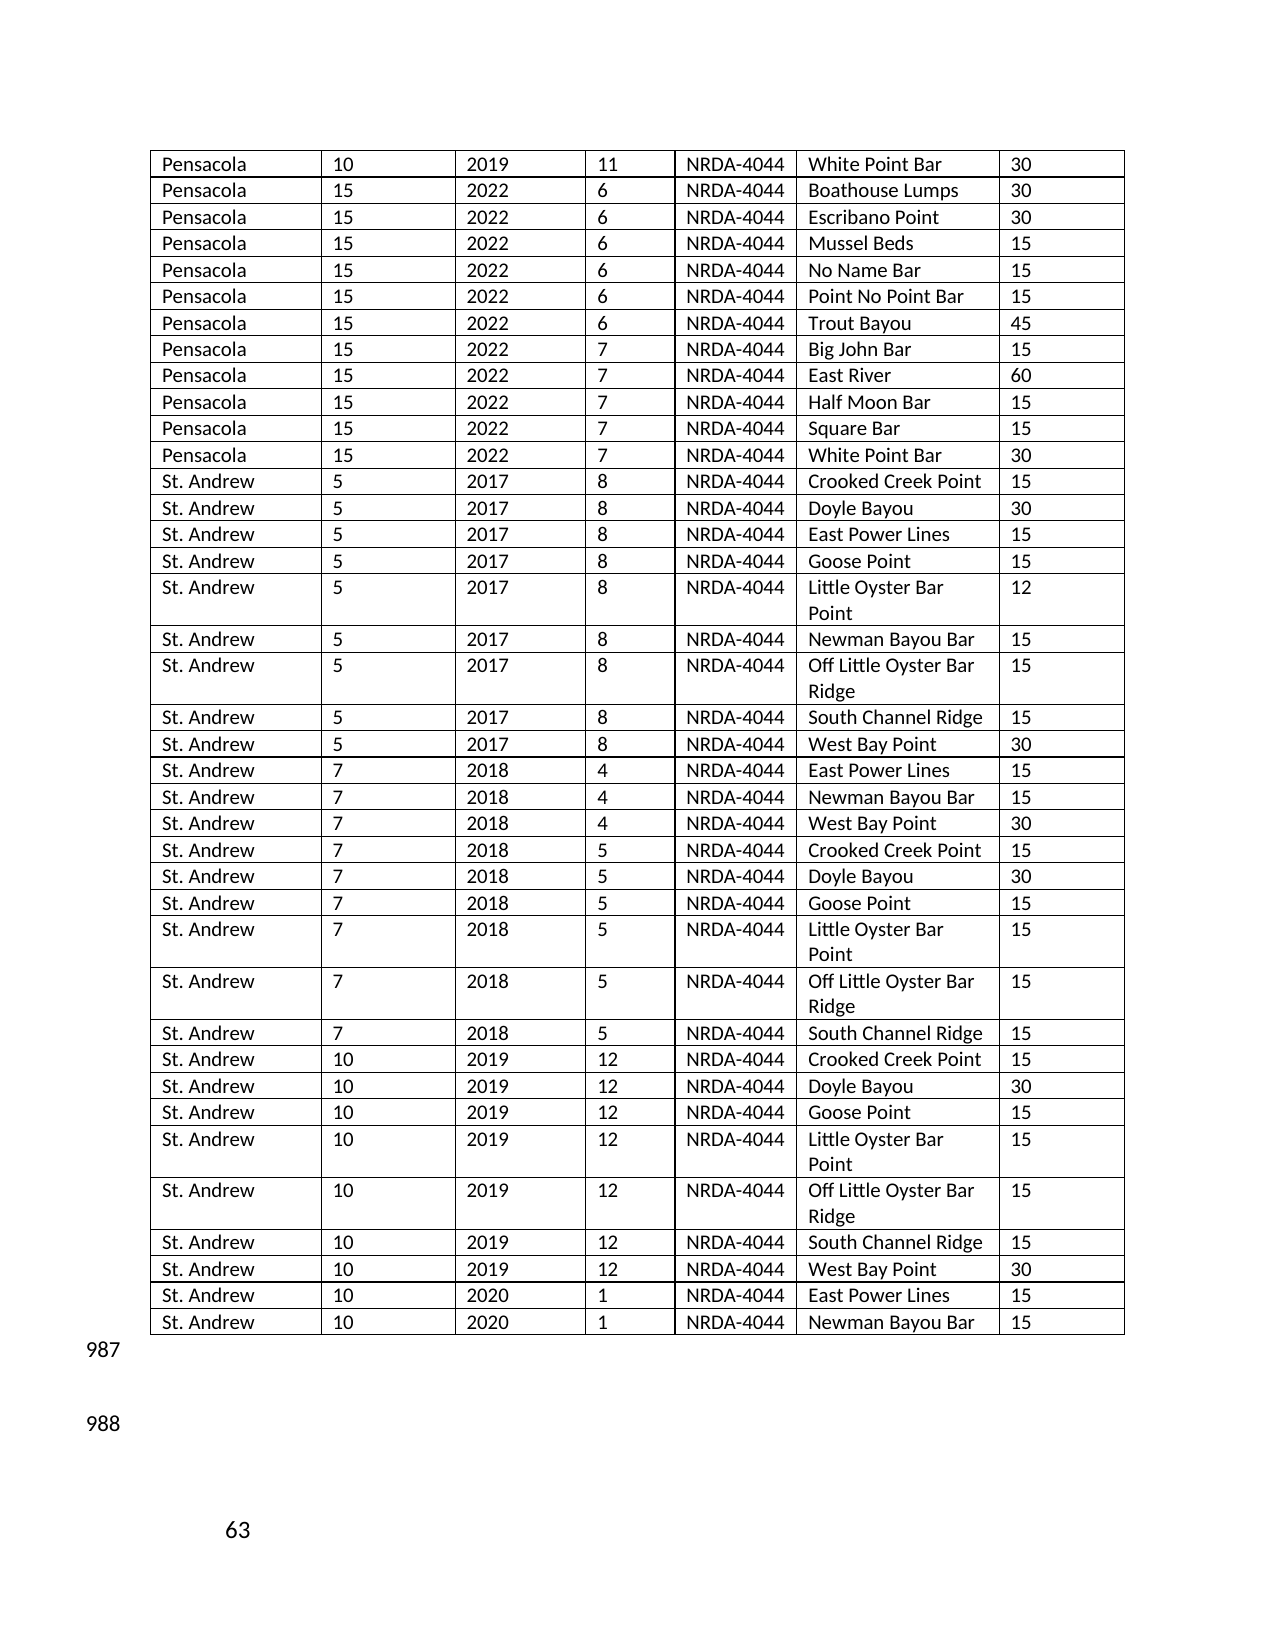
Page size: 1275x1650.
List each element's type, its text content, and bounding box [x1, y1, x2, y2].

table_cell St. Andrew [151, 1256, 321, 1281]
table_cell 15 [322, 389, 455, 414]
table_cell 15 [1000, 653, 1124, 703]
table_cell NRDA-4044 [676, 283, 796, 309]
table_cell 30 [1000, 178, 1124, 203]
table_cell 5 [322, 574, 455, 625]
table_cell NRDA-4044 [676, 442, 796, 467]
table_cell Crooked Creek Point [797, 469, 999, 494]
table_cell 30 [1000, 151, 1124, 176]
table_cell 2018 [456, 758, 585, 783]
table_cell Point No Point Bar [797, 283, 999, 309]
table_cell 2018 [456, 810, 585, 836]
table_cell 7 [322, 1020, 455, 1045]
table_cell NRDA-4044 [676, 890, 796, 915]
table_cell 4 [586, 758, 674, 783]
table_cell 2022 [456, 283, 585, 309]
table_cell 7 [586, 416, 674, 441]
table_cell NRDA-4044 [676, 495, 796, 520]
table_cell St. Andrew [151, 1046, 321, 1072]
table_cell 2022 [456, 178, 585, 203]
table_cell Pensacola [151, 310, 321, 335]
table_cell NRDA-4044 [676, 1126, 796, 1177]
table_cell 15 [1000, 1020, 1124, 1045]
table_cell NRDA-4044 [676, 837, 796, 862]
table_cell NRDA-4044 [676, 548, 796, 573]
table_cell NRDA-4044 [676, 521, 796, 547]
table_cell West Bay Point [797, 810, 999, 836]
table_cell 15 [1000, 1126, 1124, 1177]
table_cell 15 [322, 363, 455, 388]
table_cell 5 [322, 731, 455, 756]
table_cell NRDA-4044 [676, 1309, 796, 1334]
table_cell 2017 [456, 495, 585, 520]
table_cell 2018 [456, 890, 585, 915]
table_cell 5 [322, 495, 455, 520]
table_cell 2017 [456, 626, 585, 652]
table_cell Doyle Bayou [797, 1073, 999, 1098]
table_cell 6 [586, 310, 674, 335]
table_cell 6 [586, 283, 674, 309]
table_cell St. Andrew [151, 548, 321, 573]
table_cell White Point Bar [797, 151, 999, 176]
table_cell 15 [322, 204, 455, 229]
table_cell 2017 [456, 653, 585, 703]
table_cell 7 [322, 968, 455, 1019]
table_cell NRDA-4044 [676, 916, 796, 967]
table_cell NRDA-4044 [676, 204, 796, 229]
table_cell 2017 [456, 469, 585, 494]
table_cell 2017 [456, 574, 585, 625]
table_cell 1 [586, 1309, 674, 1334]
table_cell St. Andrew [151, 1020, 321, 1045]
table_cell 15 [1000, 1283, 1124, 1308]
table_cell 2018 [456, 1020, 585, 1045]
table_cell 6 [586, 257, 674, 282]
table_cell No Name Bar [797, 257, 999, 282]
table_cell 2020 [456, 1283, 585, 1308]
table_cell 1 [586, 1283, 674, 1308]
table_cell 7 [322, 810, 455, 836]
table_cell 15 [1000, 1178, 1124, 1228]
table_cell 15 [1000, 1099, 1124, 1125]
table_cell 30 [1000, 495, 1124, 520]
table_cell 8 [586, 626, 674, 652]
table_cell 10 [322, 1230, 455, 1255]
table_cell NRDA-4044 [676, 784, 796, 809]
table_cell 30 [1000, 731, 1124, 756]
table_cell 8 [586, 705, 674, 730]
table_cell 15 [1000, 758, 1124, 783]
table_cell 8 [586, 521, 674, 547]
table_cell Pensacola [151, 257, 321, 282]
table_cell 7 [586, 442, 674, 467]
table_cell 30 [1000, 863, 1124, 889]
table_cell St. Andrew [151, 837, 321, 862]
table_cell 2019 [456, 1046, 585, 1072]
table_cell 15 [1000, 968, 1124, 1019]
table_cell St. Andrew [151, 863, 321, 889]
table_cell 30 [1000, 204, 1124, 229]
table_cell 2017 [456, 548, 585, 573]
table_cell Escribano Point [797, 204, 999, 229]
table_cell St. Andrew [151, 1283, 321, 1308]
table_cell Crooked Creek Point [797, 1046, 999, 1072]
table_cell 7 [322, 758, 455, 783]
table_cell Newman Bayou Bar [797, 1309, 999, 1334]
table_cell Pensacola [151, 204, 321, 229]
table_cell Off Little Oyster Bar Ridge [797, 968, 999, 1019]
table_cell East Power Lines [797, 1283, 999, 1308]
table_cell Big John Bar [797, 336, 999, 362]
table_cell NRDA-4044 [676, 178, 796, 203]
table_cell 15 [1000, 469, 1124, 494]
table_cell 2022 [456, 336, 585, 362]
table_cell Pensacola [151, 442, 321, 467]
table_cell 12 [586, 1099, 674, 1125]
table_cell 2018 [456, 784, 585, 809]
table_cell 7 [586, 336, 674, 362]
table_cell Doyle Bayou [797, 863, 999, 889]
table_cell NRDA-4044 [676, 574, 796, 625]
table_cell Pensacola [151, 336, 321, 362]
table_cell 2022 [456, 416, 585, 441]
table_cell Pensacola [151, 151, 321, 176]
table_cell South Channel Ridge [797, 705, 999, 730]
table_cell NRDA-4044 [676, 758, 796, 783]
table_cell Newman Bayou Bar [797, 784, 999, 809]
table_cell Goose Point [797, 1099, 999, 1125]
table_cell St. Andrew [151, 731, 321, 756]
table_cell South Channel Ridge [797, 1230, 999, 1255]
table_cell St. Andrew [151, 1099, 321, 1125]
table_cell NRDA-4044 [676, 363, 796, 388]
table_cell 12 [586, 1230, 674, 1255]
table_cell 2019 [456, 1256, 585, 1281]
table_cell 12 [586, 1126, 674, 1177]
table_cell 15 [1000, 1309, 1124, 1334]
table_cell 10 [322, 1046, 455, 1072]
table_cell Trout Bayou [797, 310, 999, 335]
table_cell St. Andrew [151, 1309, 321, 1334]
table_cell 8 [586, 731, 674, 756]
table_cell 8 [586, 469, 674, 494]
table_cell 15 [322, 257, 455, 282]
table_cell NRDA-4044 [676, 336, 796, 362]
table_cell East Power Lines [797, 758, 999, 783]
table_cell Pensacola [151, 416, 321, 441]
table_cell Pensacola [151, 230, 321, 256]
table_cell 8 [586, 495, 674, 520]
table_cell 7 [322, 837, 455, 862]
table_cell Little Oyster Bar Point [797, 916, 999, 967]
table_cell NRDA-4044 [676, 705, 796, 730]
table_cell 7 [322, 890, 455, 915]
table_cell 15 [1000, 626, 1124, 652]
table_cell 2022 [456, 230, 585, 256]
table_cell 30 [1000, 442, 1124, 467]
table_cell 5 [322, 548, 455, 573]
table_cell NRDA-4044 [676, 1046, 796, 1072]
table_cell 2018 [456, 916, 585, 967]
table_cell St. Andrew [151, 705, 321, 730]
table_cell West Bay Point [797, 1256, 999, 1281]
table_cell 15 [322, 283, 455, 309]
table_cell 2022 [456, 204, 585, 229]
table_cell 30 [1000, 1256, 1124, 1281]
table_cell East River [797, 363, 999, 388]
table_cell 2019 [456, 1099, 585, 1125]
table_cell 2019 [456, 151, 585, 176]
table_cell 2017 [456, 731, 585, 756]
table_cell Square Bar [797, 416, 999, 441]
table_cell 15 [322, 230, 455, 256]
table_cell Mussel Beds [797, 230, 999, 256]
table_cell Pensacola [151, 389, 321, 414]
table_cell NRDA-4044 [676, 1073, 796, 1098]
table_cell 5 [586, 968, 674, 1019]
table_cell Little Oyster Bar Point [797, 574, 999, 625]
table_cell 2022 [456, 310, 585, 335]
table_cell 30 [1000, 1073, 1124, 1098]
table_cell West Bay Point [797, 731, 999, 756]
table_cell 2018 [456, 837, 585, 862]
table_cell 15 [1000, 916, 1124, 967]
table_cell 10 [322, 151, 455, 176]
table_cell 8 [586, 574, 674, 625]
table_cell Little Oyster Bar Point [797, 1126, 999, 1177]
table_cell St. Andrew [151, 1178, 321, 1228]
table_cell 15 [322, 310, 455, 335]
table_cell 15 [1000, 257, 1124, 282]
table_cell 10 [322, 1256, 455, 1281]
table_cell 12 [586, 1178, 674, 1228]
table_cell 10 [322, 1283, 455, 1308]
table_cell NRDA-4044 [676, 389, 796, 414]
table_cell Goose Point [797, 548, 999, 573]
table_cell St. Andrew [151, 626, 321, 652]
table_cell NRDA-4044 [676, 230, 796, 256]
table_cell 15 [1000, 521, 1124, 547]
table_cell 15 [1000, 389, 1124, 414]
table_cell 4 [586, 784, 674, 809]
table_cell St. Andrew [151, 1230, 321, 1255]
table_cell Boathouse Lumps [797, 178, 999, 203]
table_cell 6 [586, 178, 674, 203]
table_cell 2022 [456, 257, 585, 282]
table_cell NRDA-4044 [676, 1283, 796, 1308]
table_cell 15 [1000, 230, 1124, 256]
table_cell NRDA-4044 [676, 968, 796, 1019]
table_cell 7 [586, 389, 674, 414]
table_cell St. Andrew [151, 1073, 321, 1098]
table_cell 5 [586, 837, 674, 862]
table_cell 2022 [456, 442, 585, 467]
table_cell 15 [1000, 416, 1124, 441]
table_cell Pensacola [151, 363, 321, 388]
table_cell NRDA-4044 [676, 810, 796, 836]
table_cell 15 [1000, 283, 1124, 309]
table_cell Doyle Bayou [797, 495, 999, 520]
table_cell 15 [1000, 784, 1124, 809]
table_cell 2020 [456, 1309, 585, 1334]
table_cell 2018 [456, 968, 585, 1019]
table_cell 2019 [456, 1073, 585, 1098]
table_cell 5 [322, 626, 455, 652]
table_cell 2017 [456, 521, 585, 547]
table_cell 15 [322, 442, 455, 467]
table_cell South Channel Ridge [797, 1020, 999, 1045]
table_cell 15 [1000, 1046, 1124, 1072]
table_cell 7 [322, 916, 455, 967]
table_cell 10 [322, 1309, 455, 1334]
table_cell 15 [1000, 1230, 1124, 1255]
table_cell 15 [1000, 837, 1124, 862]
table_cell NRDA-4044 [676, 257, 796, 282]
table_cell 12 [586, 1256, 674, 1281]
table_cell 7 [586, 363, 674, 388]
table_cell 11 [586, 151, 674, 176]
table_cell NRDA-4044 [676, 626, 796, 652]
table_cell 5 [586, 916, 674, 967]
table_cell Off Little Oyster Bar Ridge [797, 1178, 999, 1228]
table_cell NRDA-4044 [676, 1099, 796, 1125]
table_cell St. Andrew [151, 1126, 321, 1177]
table_cell NRDA-4044 [676, 863, 796, 889]
table_cell 2019 [456, 1126, 585, 1177]
table_cell 30 [1000, 810, 1124, 836]
table_cell 5 [586, 1020, 674, 1045]
table_cell St. Andrew [151, 784, 321, 809]
table_cell Goose Point [797, 890, 999, 915]
table_cell 15 [322, 416, 455, 441]
table_cell Pensacola [151, 283, 321, 309]
table_cell Off Little Oyster Bar Ridge [797, 653, 999, 703]
table_cell 6 [586, 230, 674, 256]
table_cell 15 [1000, 705, 1124, 730]
table_cell 15 [322, 178, 455, 203]
table_cell 60 [1000, 363, 1124, 388]
table_cell NRDA-4044 [676, 151, 796, 176]
table_cell 2022 [456, 389, 585, 414]
table_cell 10 [322, 1073, 455, 1098]
table_cell NRDA-4044 [676, 731, 796, 756]
table_cell St. Andrew [151, 758, 321, 783]
table_cell NRDA-4044 [676, 1256, 796, 1281]
table_cell NRDA-4044 [676, 416, 796, 441]
table_cell 7 [322, 863, 455, 889]
table_cell 15 [1000, 548, 1124, 573]
table_cell 15 [1000, 890, 1124, 915]
table_cell St. Andrew [151, 574, 321, 625]
table_cell St. Andrew [151, 916, 321, 967]
table_cell Pensacola [151, 178, 321, 203]
table_cell Half Moon Bar [797, 389, 999, 414]
table_cell 2022 [456, 363, 585, 388]
table_cell St. Andrew [151, 521, 321, 547]
table_cell St. Andrew [151, 890, 321, 915]
table_cell 2017 [456, 705, 585, 730]
table_cell 7 [322, 784, 455, 809]
table_cell 10 [322, 1126, 455, 1177]
table_cell East Power Lines [797, 521, 999, 547]
table_cell St. Andrew [151, 469, 321, 494]
table_cell NRDA-4044 [676, 1230, 796, 1255]
table_cell St. Andrew [151, 968, 321, 1019]
table_cell 5 [322, 705, 455, 730]
table_cell Newman Bayou Bar [797, 626, 999, 652]
table_cell 2018 [456, 863, 585, 889]
table_cell 12 [586, 1073, 674, 1098]
table_cell St. Andrew [151, 653, 321, 703]
table_cell 12 [1000, 574, 1124, 625]
table_cell NRDA-4044 [676, 1020, 796, 1045]
table_cell 10 [322, 1099, 455, 1125]
table_cell 5 [586, 890, 674, 915]
table_cell 5 [586, 863, 674, 889]
table_cell 8 [586, 548, 674, 573]
table_cell 12 [586, 1046, 674, 1072]
table_cell Crooked Creek Point [797, 837, 999, 862]
table_cell 15 [322, 336, 455, 362]
table_cell 5 [322, 469, 455, 494]
table_cell St. Andrew [151, 810, 321, 836]
table_cell St. Andrew [151, 495, 321, 520]
table_cell 8 [586, 653, 674, 703]
table_cell 6 [586, 204, 674, 229]
table_cell 45 [1000, 310, 1124, 335]
table_cell NRDA-4044 [676, 653, 796, 703]
table_cell NRDA-4044 [676, 469, 796, 494]
table_cell 10 [322, 1178, 455, 1228]
table_cell 2019 [456, 1230, 585, 1255]
table_cell 5 [322, 521, 455, 547]
table_cell 5 [322, 653, 455, 703]
table_cell 4 [586, 810, 674, 836]
table_cell NRDA-4044 [676, 1178, 796, 1228]
table_cell 2019 [456, 1178, 585, 1228]
table_cell NRDA-4044 [676, 310, 796, 335]
table_cell 15 [1000, 336, 1124, 362]
table_cell White Point Bar [797, 442, 999, 467]
